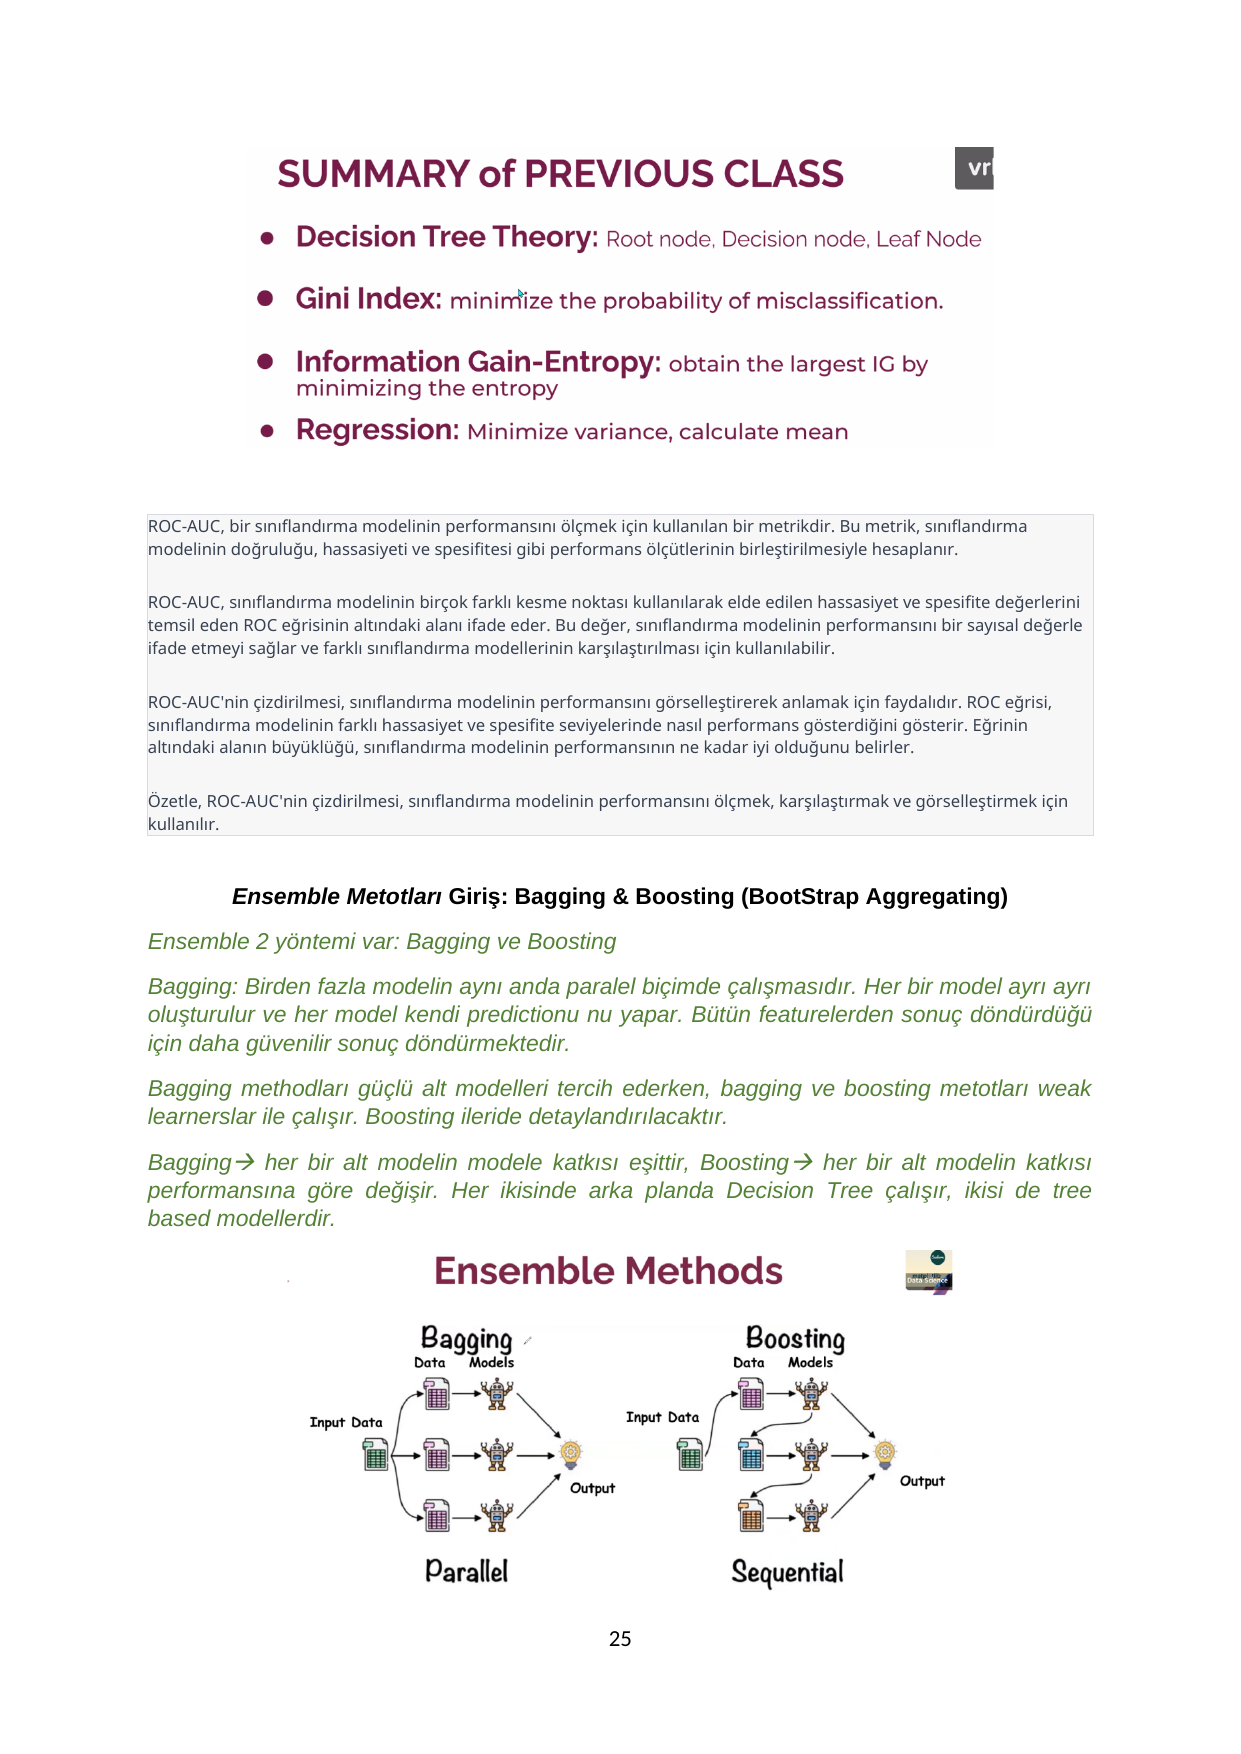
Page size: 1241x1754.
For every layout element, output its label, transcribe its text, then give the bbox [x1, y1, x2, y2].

text Bagging methodları güçlü alt modelleri tercih ederken, bagging ve boosting metotları weak learnerslar ile çalışır. Boosting ileride detaylandırılacaktır. [148, 1075, 1093, 1130]
picture [246, 147, 994, 449]
text ROC-AUC, sınıflandırma modelinin birçok farklı kesme noktası kullanılarak elde edilen hassasiyet ve spesifite değerlerini temsil eden ROC eğrisinin altındaki alanı ifade eder. Bu değer, sınıflandırma modelinin performansını bir sayısal değerle ifade etmeyi sağlar ve farklı sınıflandırma modellerinin karşılaştırılması için kullanılabilir. [148, 591, 1093, 659]
text Ensemble Metotları Giriş: Bagging & Boosting (BootStrap Aggregating) [148, 883, 1093, 909]
text ROC-AUC, bir sınıflandırma modelinin performansını ölçmek için kullanılan bir metrikdir. Bu metrik, sınıflandırma modelinin doğruluğu, hassasiyeti ve spesifitesi gibi performans ölçütlerinin birleştirilmesiyle hesaplanır. [148, 515, 1093, 560]
text Bagging: Birden fazla modelin aynı anda paralel biçimde çalışmasıdır. Her bir model ayrı ayrı oluşturulur ve her model kendi predictionu nu yapar. Bütün featurelerden sonuç döndürdüğü için daha güvenilir sonuç döndürmektedir. [148, 973, 1093, 1056]
text ROC-AUC'nin çizdirilmesi, sınıflandırma modelinin performansını görselleştirerek anlamak için faydalıdır. ROC eğrisi, sınıflandırma modelinin farklı hassasiyet ve spesifite seviyelerinde nasıl performans gösterdiğini gösterir. Eğrinin altındaki alanın büyüklüğü, sınıflandırma modelinin performansının ne kadar iyi olduğunu belirler. [148, 690, 1093, 759]
text Özetle, ROC-AUC'nin çizdirilmesi, sınıflandırma modelinin performansını ölçmek, karşılaştırmak ve görselleştirmek için kullanılır. [148, 789, 1093, 835]
text Ensemble 2 yöntemi var: Bagging ve Boosting [148, 928, 1093, 954]
picture [287, 1250, 953, 1593]
text Bagging her bir alt modelin modele katkısı eşittir, Boosting her bir alt modelin katkısı performansına göre değişir. Her ikisinde arka planda Decision Tree çalışır, ikisi de tree based modellerdir. [148, 1148, 1093, 1232]
